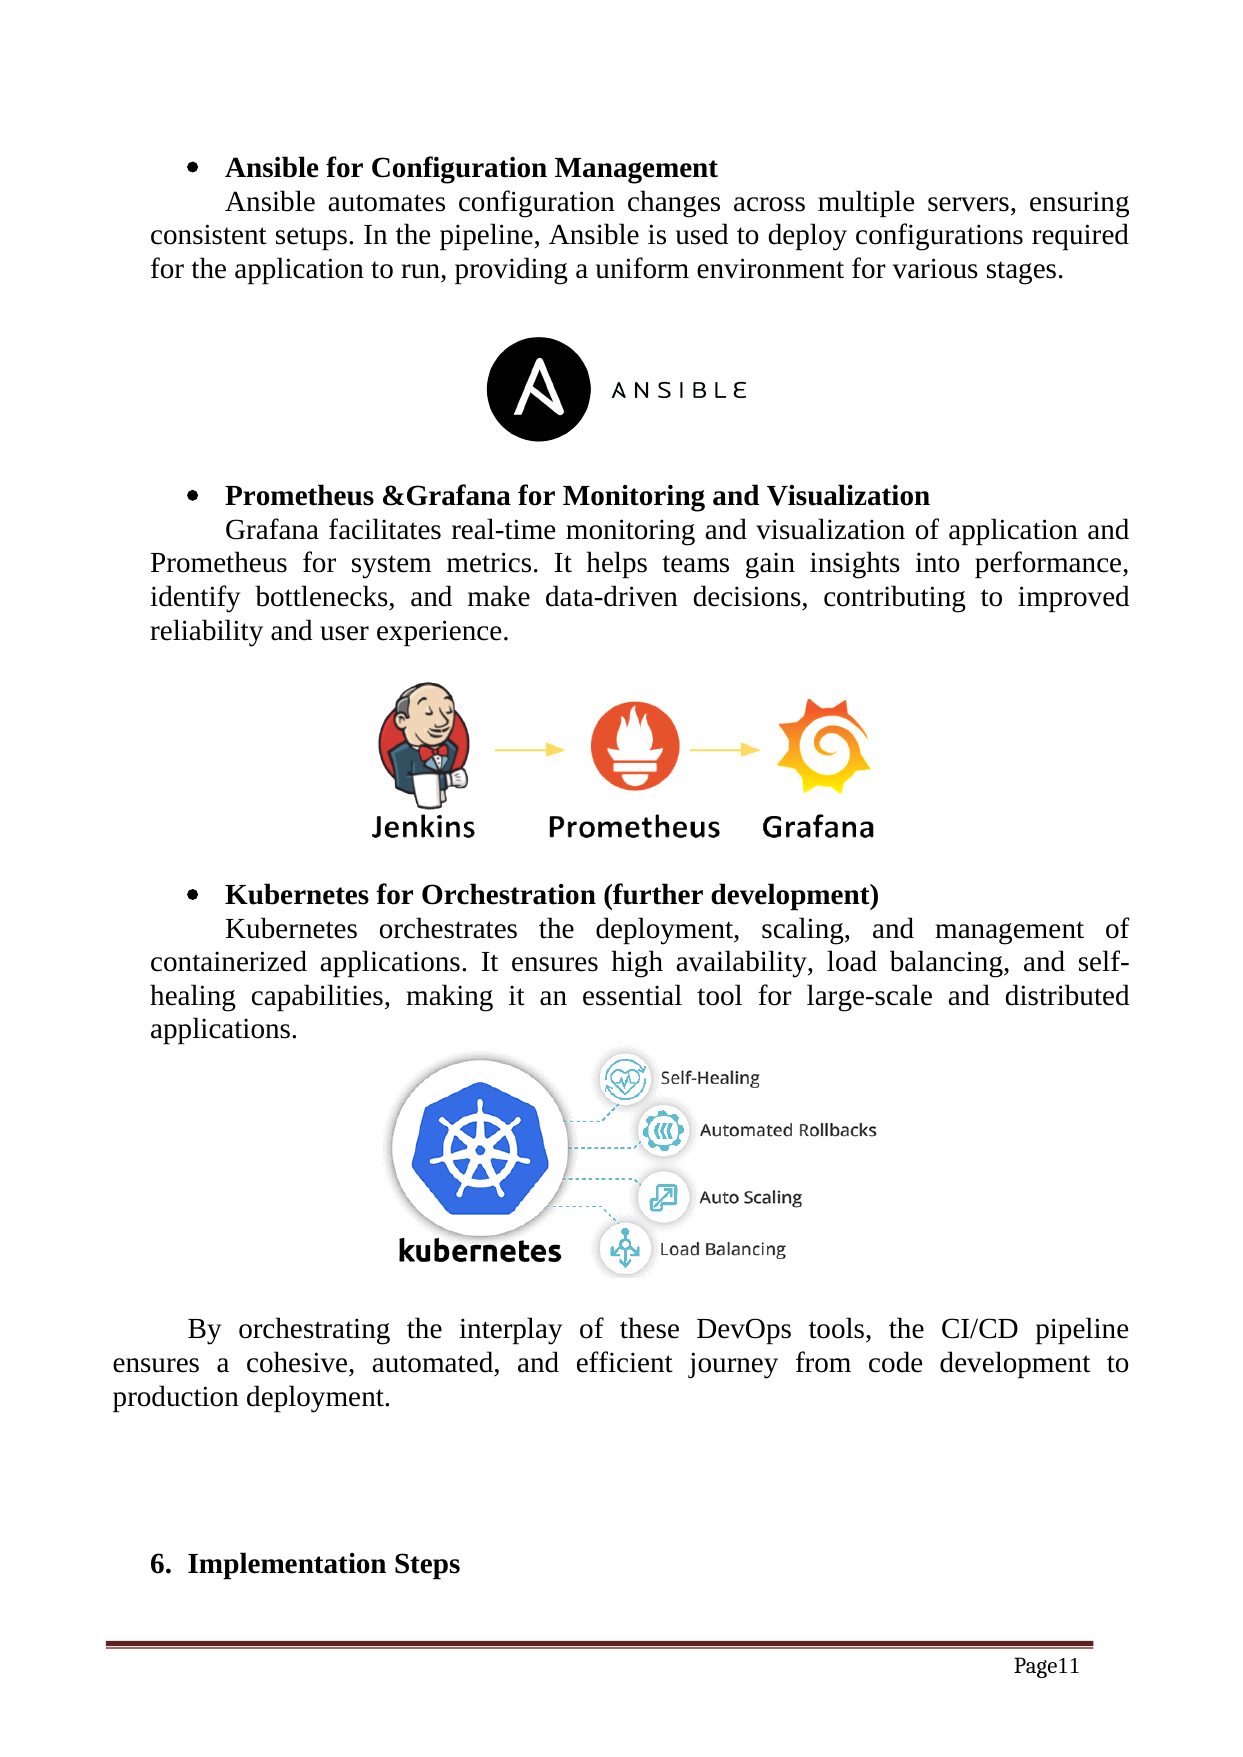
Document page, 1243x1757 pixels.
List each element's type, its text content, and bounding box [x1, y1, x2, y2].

list Prometheus &Grafana for Monitoring and Visualization [187, 478, 1130, 512]
picture [469, 308, 774, 445]
list Implementation Steps [150, 1546, 1130, 1580]
list Ansible for Configuration Management [187, 150, 1130, 184]
text Ansible automates configuration changes across multiple servers, ensuring consistent setups. In the pipeline, Ansible is used to deploy configurations required for the application to run, providing a uniform environment for various stages. [150, 184, 1130, 284]
picture [324, 673, 919, 844]
text By orchestrating the interplay of these DevOps tools, the CI/CD pipeline ensures a cohesive, automated, and efficient journey from code development to production deployment. [112, 1312, 1130, 1412]
list Kubernetes for Orchestration (further development) [187, 877, 1130, 911]
picture [358, 1045, 882, 1278]
text Kubernetes orchestrates the deployment, scaling, and management of containerized applications. It ensures high availability, load balancing, and self-healing capabilities, making it an essential tool for large-scale and distributed applications. [150, 911, 1130, 1045]
text Grafana facilitates real-time monitoring and visualization of application and Prometheus for system metrics. It helps teams gain insights into performance, identify bottlenecks, and make data-driven decisions, contributing to improved reliability and user experience. [150, 512, 1130, 646]
